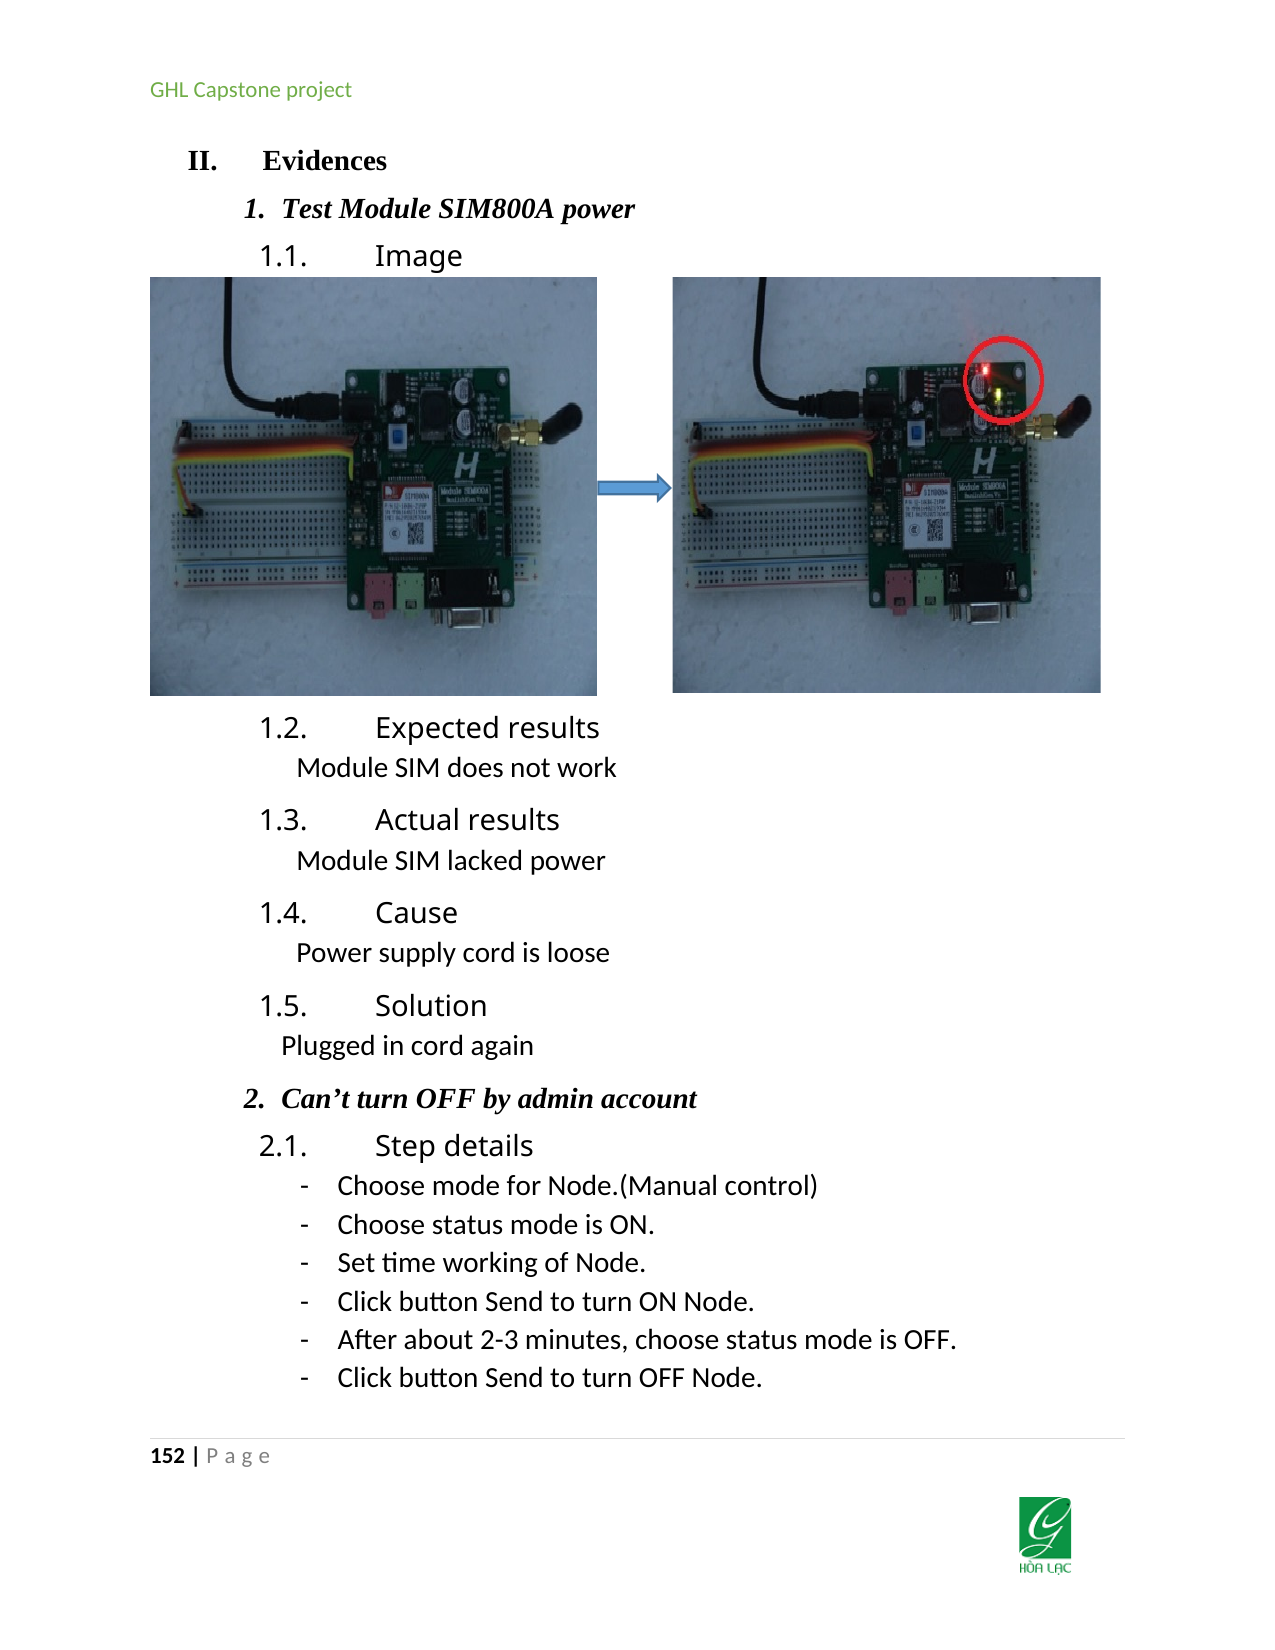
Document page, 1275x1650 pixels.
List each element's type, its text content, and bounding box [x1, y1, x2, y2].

list Click button Send to turn ON Node. [300, 1283, 1125, 1318]
subtitle Expected results [258, 720, 1125, 743]
list Choose status mode is ON. [300, 1206, 1125, 1241]
picture [672, 277, 1101, 693]
subtitle Image [258, 248, 1125, 271]
list Module SIM does not work [262, 749, 1125, 785]
subtitle Actual results [258, 812, 1125, 835]
list After about 2-3 minutes, choose status mode is OFF. [300, 1321, 1125, 1357]
picture [1019, 1497, 1072, 1575]
subtitle Solution [258, 998, 1125, 1021]
subtitle Can’t turn OFF by admin account [244, 1090, 1125, 1113]
subtitle Cause [258, 905, 1125, 928]
list Plugged in cord again [262, 1027, 1125, 1062]
list Set time working of Node. [300, 1244, 1125, 1280]
list Click button Send to turn OFF Node. [300, 1359, 1125, 1395]
picture [150, 277, 597, 696]
list Power supply cord is loose [262, 934, 1125, 970]
subtitle Step details [258, 1138, 1125, 1161]
subtitle Test Module SIM800A power [244, 200, 1125, 223]
list Choose mode for Node.(Manual control) [300, 1167, 1125, 1203]
list Module SIM lacked power [262, 842, 1125, 877]
subtitle Evidences [187, 150, 1125, 175]
